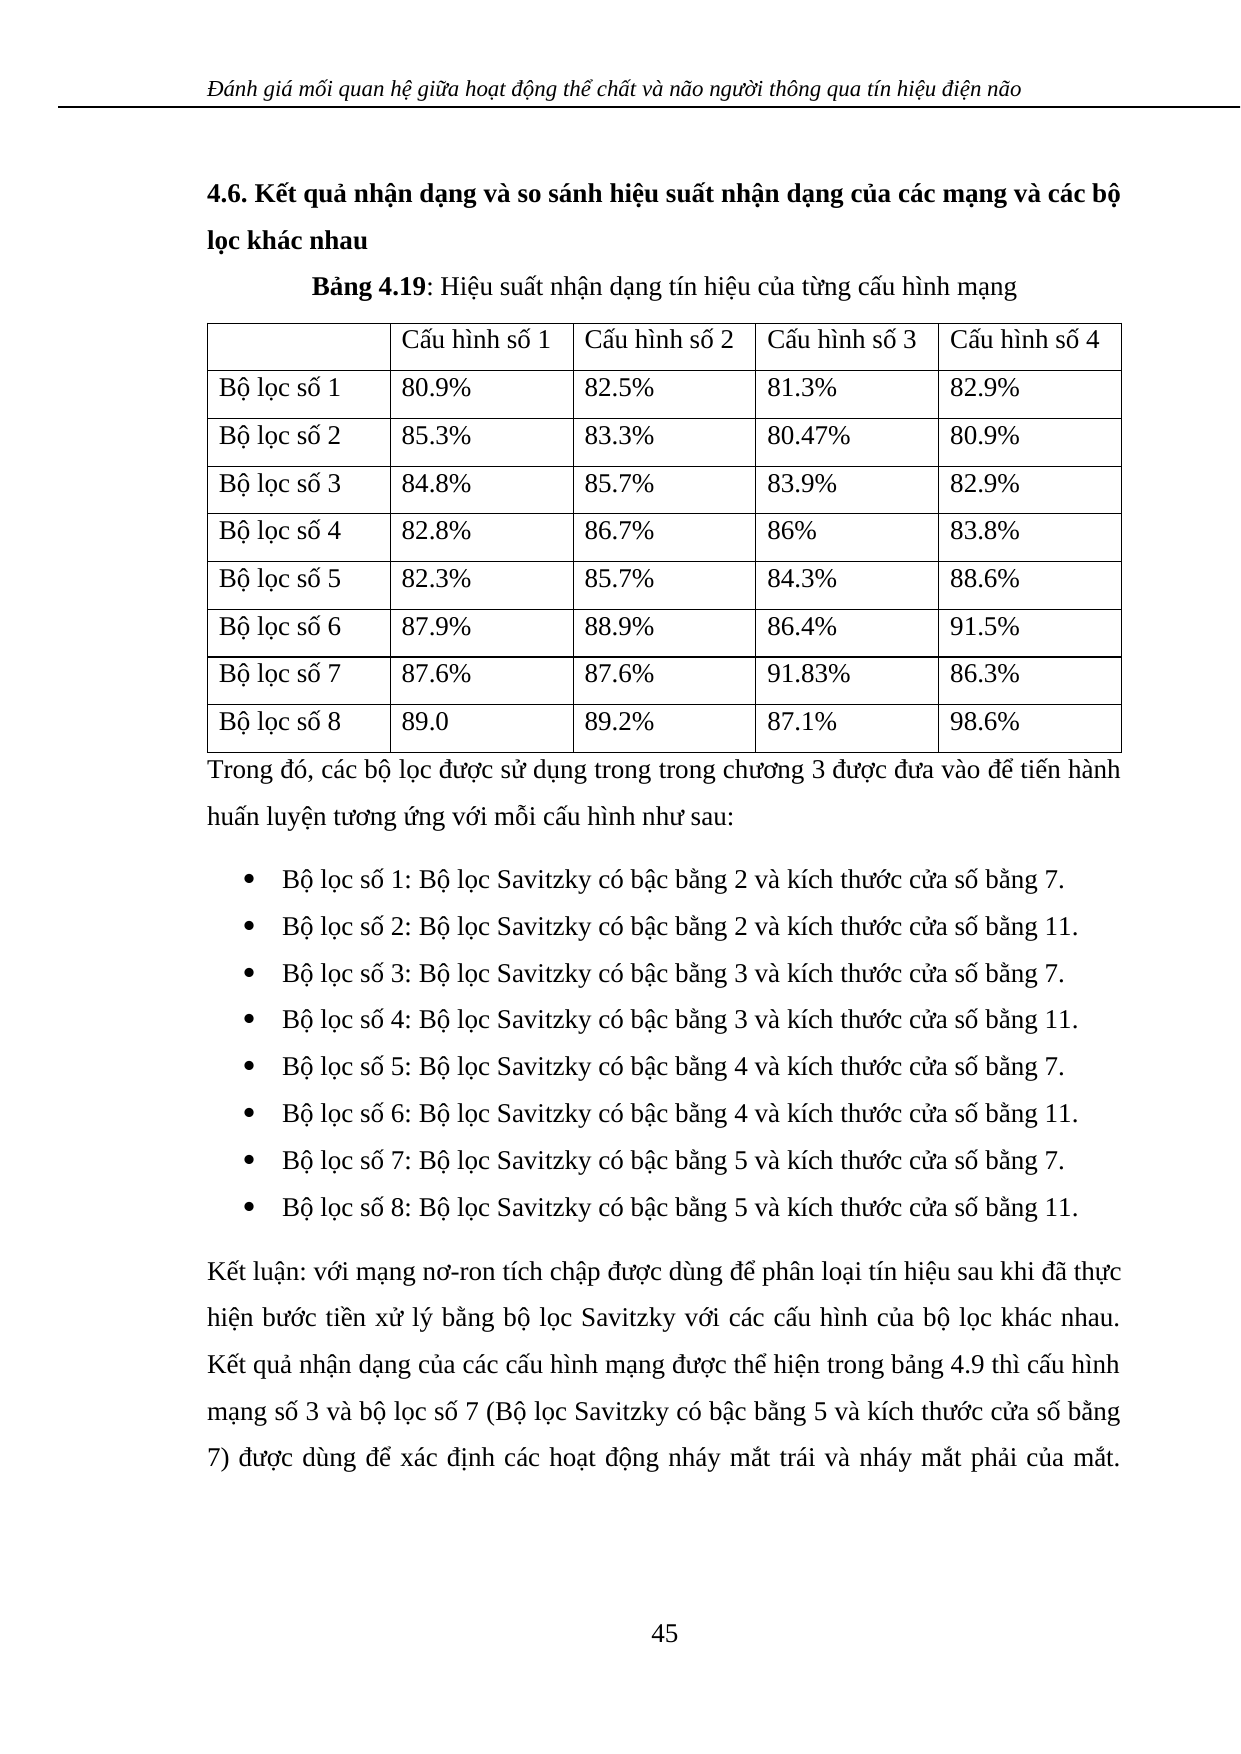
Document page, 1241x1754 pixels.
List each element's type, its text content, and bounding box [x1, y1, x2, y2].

table_header Cấu hình số 1 [391, 324, 573, 370]
table_cell 81.3% [756, 371, 938, 418]
list Bộ lọc số 7: Bộ lọc Savitzky có bậc bằng 5 và kích thước cửa số bằng 7. [244, 1144, 1122, 1175]
list Bộ lọc số 5: Bộ lọc Savitzky có bậc bằng 4 và kích thước cửa số bằng 7. [244, 1050, 1122, 1082]
table_cell 91.83% [756, 658, 938, 704]
table_cell 88.6% [939, 562, 1121, 609]
table_cell 87.6% [391, 658, 573, 704]
table_cell 82.5% [574, 371, 755, 418]
table_header Cấu hình số 4 [939, 324, 1121, 370]
table_cell 86.7% [574, 514, 755, 561]
table_cell Bộ lọc số 4 [208, 514, 390, 561]
table_cell 82.9% [939, 467, 1121, 513]
table_cell 86.3% [939, 658, 1121, 704]
table_cell 83.9% [756, 467, 938, 513]
table_cell 82.8% [391, 514, 573, 561]
table_cell 89.0 [391, 705, 573, 752]
list Bộ lọc số 2: Bộ lọc Savitzky có bậc bằng 2 và kích thước cửa số bằng 11. [244, 910, 1122, 941]
table_cell 83.3% [574, 419, 755, 466]
text Trong đó, các bộ lọc được sử dụng trong trong chương 3 được đưa vào để tiến hành huấn luyện tương ứng với mỗi cấu hình như sau: [207, 753, 1122, 831]
table_cell Bộ lọc số 2 [208, 419, 390, 466]
table_cell 84.8% [391, 467, 573, 513]
table_cell 83.8% [939, 514, 1121, 561]
list Bộ lọc số 3: Bộ lọc Savitzky có bậc bằng 3 và kích thước cửa số bằng 7. [244, 957, 1122, 988]
table_cell Bộ lọc số 5 [208, 562, 390, 609]
table_cell 91.5% [939, 610, 1121, 656]
subtitle 4.6. Kết quả nhận dạng và so sánh hiệu suất nhận dạng của các mạng và các bộ lọc khác nhau [207, 177, 1122, 255]
table_cell 85.7% [574, 562, 755, 609]
table_cell 87.6% [574, 658, 755, 704]
table_cell Bộ lọc số 1 [208, 371, 390, 418]
list Bộ lọc số 8: Bộ lọc Savitzky có bậc bằng 5 và kích thước cửa số bằng 11. [244, 1191, 1122, 1222]
table_cell 80.9% [391, 371, 573, 418]
table_cell Bộ lọc số 6 [208, 610, 390, 656]
list Bộ lọc số 1: Bộ lọc Savitzky có bậc bằng 2 và kích thước cửa số bằng 7. [244, 863, 1122, 894]
table_cell Bộ lọc số 7 [208, 658, 390, 704]
table_cell 85.3% [391, 419, 573, 466]
table_cell 80.47% [756, 419, 938, 466]
table_cell 87.1% [756, 705, 938, 752]
list Bộ lọc số 6: Bộ lọc Savitzky có bậc bằng 4 và kích thước cửa số bằng 11. [244, 1097, 1122, 1128]
table_cell 98.6% [939, 705, 1121, 752]
table_cell 87.9% [391, 610, 573, 656]
table_cell Bộ lọc số 8 [208, 705, 390, 752]
table_cell 86% [756, 514, 938, 561]
table_cell Bộ lọc số 3 [208, 467, 390, 513]
table_cell 84.3% [756, 562, 938, 609]
table_header [208, 324, 390, 370]
table_header Cấu hình số 2 [574, 324, 755, 370]
table_cell 82.9% [939, 371, 1121, 418]
list Bộ lọc số 4: Bộ lọc Savitzky có bậc bằng 3 và kích thước cửa số bằng 11. [244, 1003, 1122, 1035]
table_cell 82.3% [391, 562, 573, 609]
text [207, 1254, 1122, 1472]
table_cell 85.7% [574, 467, 755, 513]
table_header Cấu hình số 3 [756, 324, 938, 370]
table_cell 88.9% [574, 610, 755, 656]
table_cell 86.4% [756, 610, 938, 656]
table_cell 89.2% [574, 705, 755, 752]
table_cell 80.9% [939, 419, 1121, 466]
